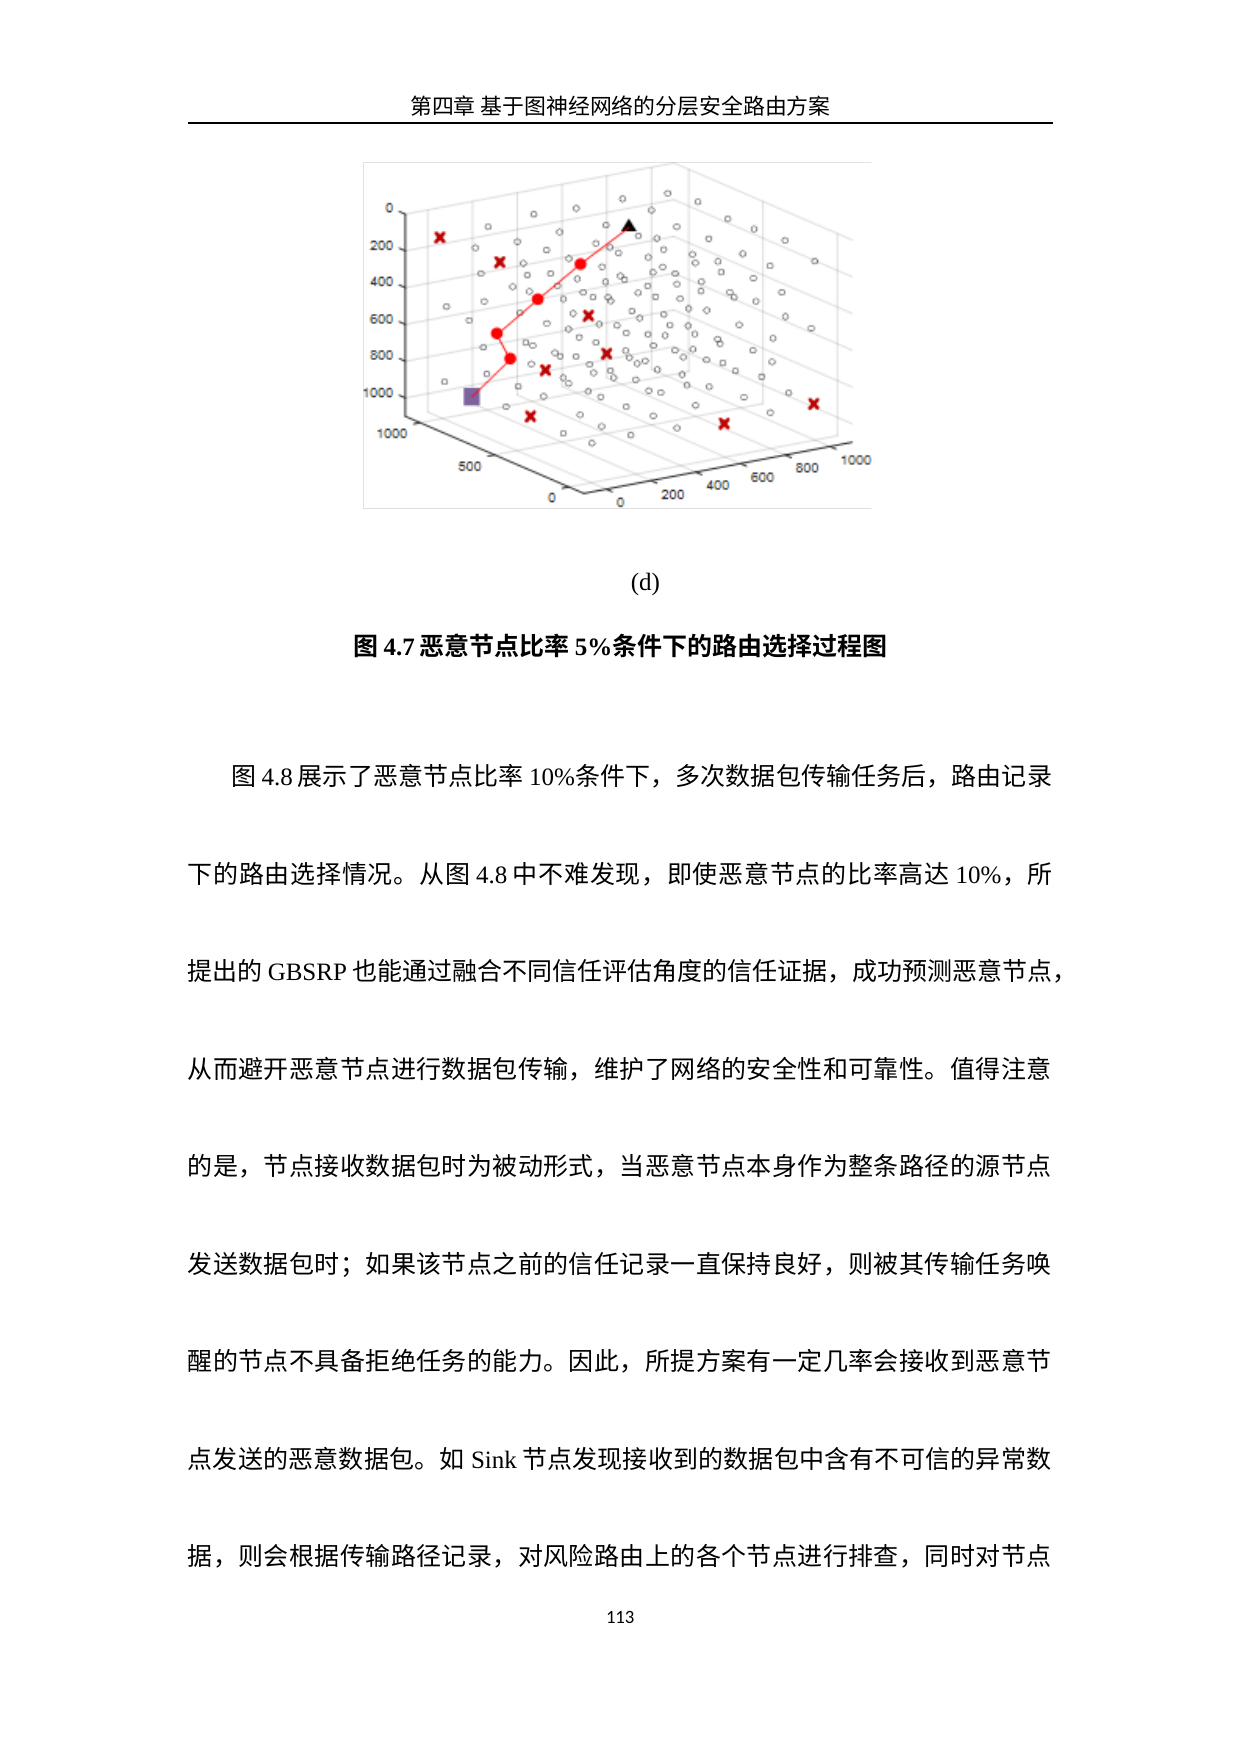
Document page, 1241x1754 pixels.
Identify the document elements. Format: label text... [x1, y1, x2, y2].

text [187, 742, 1053, 1587]
picture [362, 162, 878, 537]
text (d) [187, 565, 1053, 598]
text 图4.7恶意节点比率5%条件下的路由选择过程图 [187, 612, 1053, 677]
